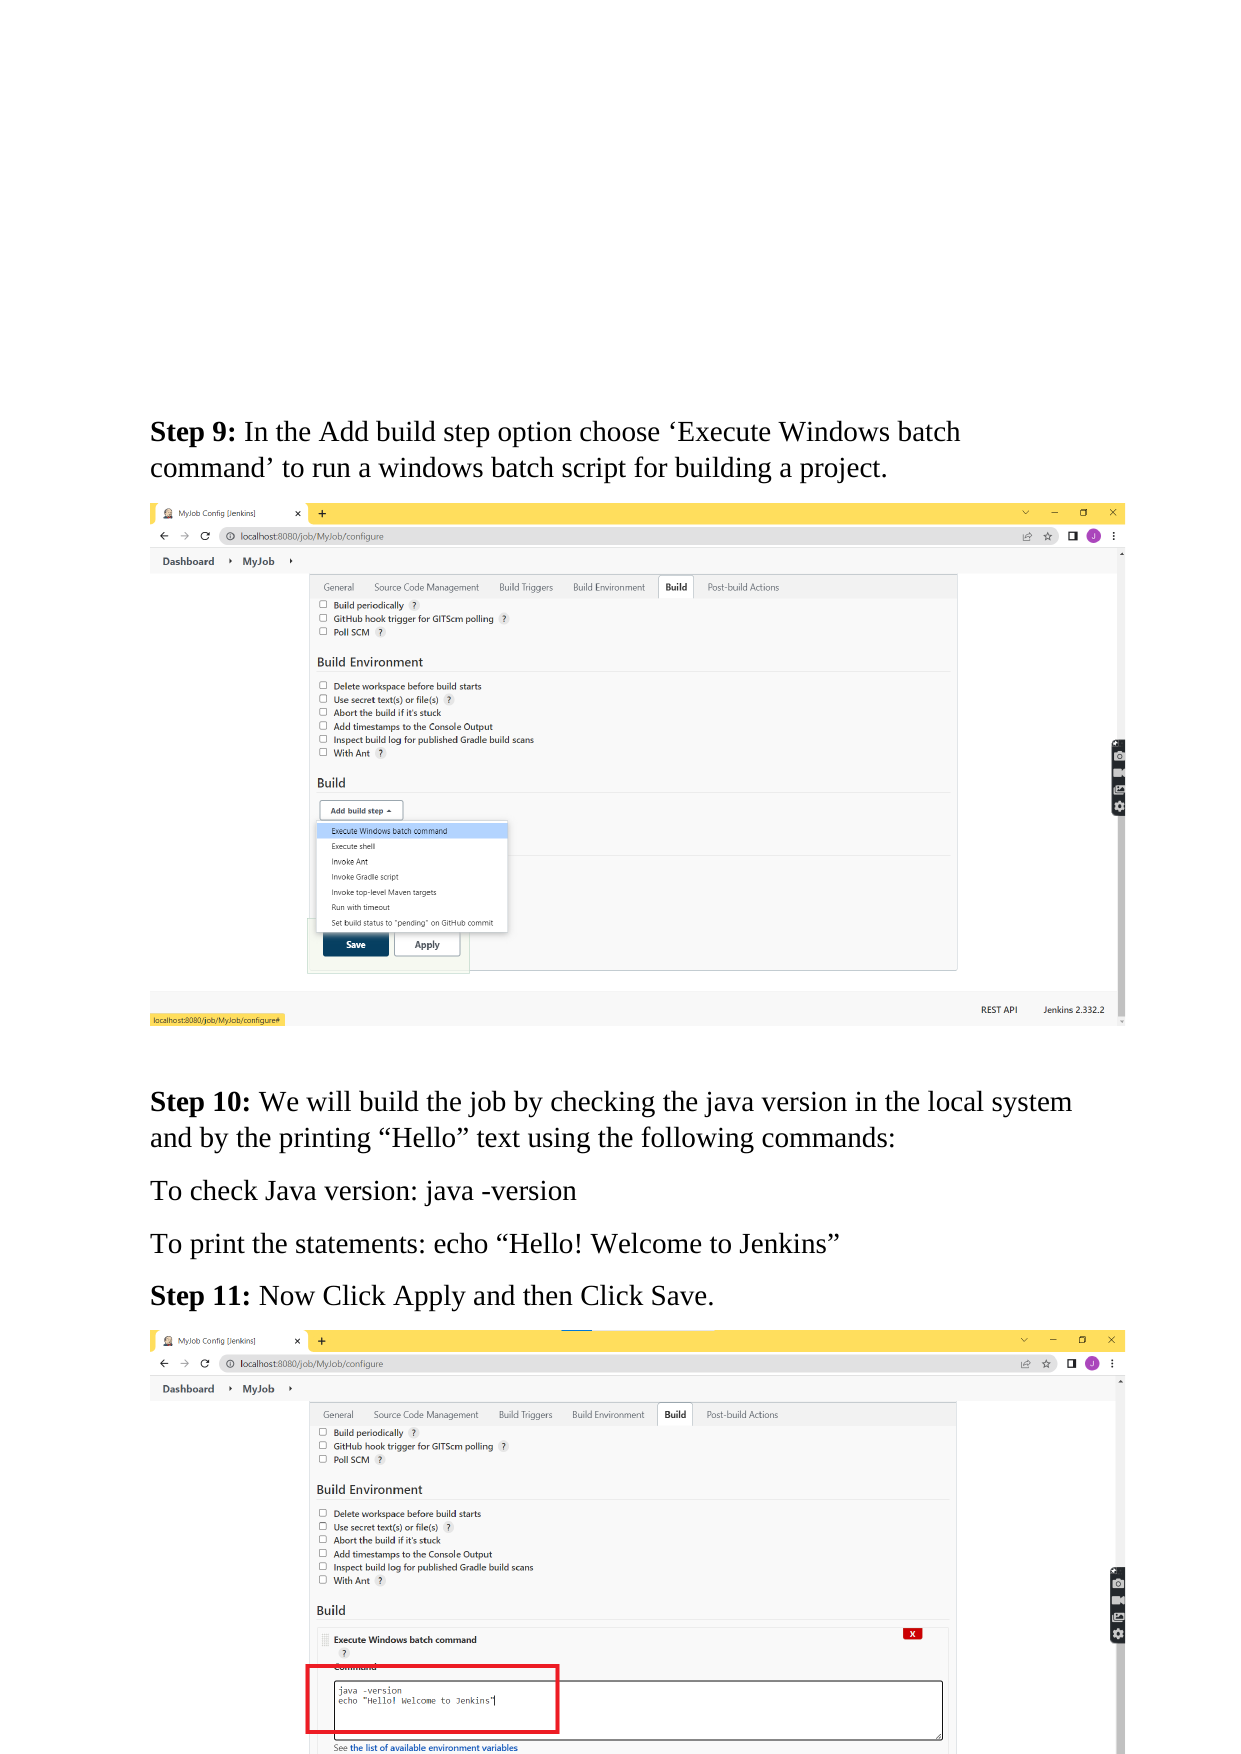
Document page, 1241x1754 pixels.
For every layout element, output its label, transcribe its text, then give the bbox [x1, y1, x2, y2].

text Step 11: Now Click Apply and then Click Save. [150, 1278, 1090, 1312]
picture [150, 503, 1125, 1026]
text Step 9: In the Add build step option choose ‘Execute Windows batch command’ to run a windows batch script for building a project. [150, 414, 1090, 484]
text To check Java version: java -version [150, 1173, 1090, 1206]
text Step 10: We will build the job by checking the java version in the local system and by the printing “Hello” text using the following commands: [150, 1084, 1090, 1154]
text To print the statements: echo “Hello! Welcome to Jenkins” [150, 1226, 1090, 1259]
picture [150, 1330, 1125, 1754]
